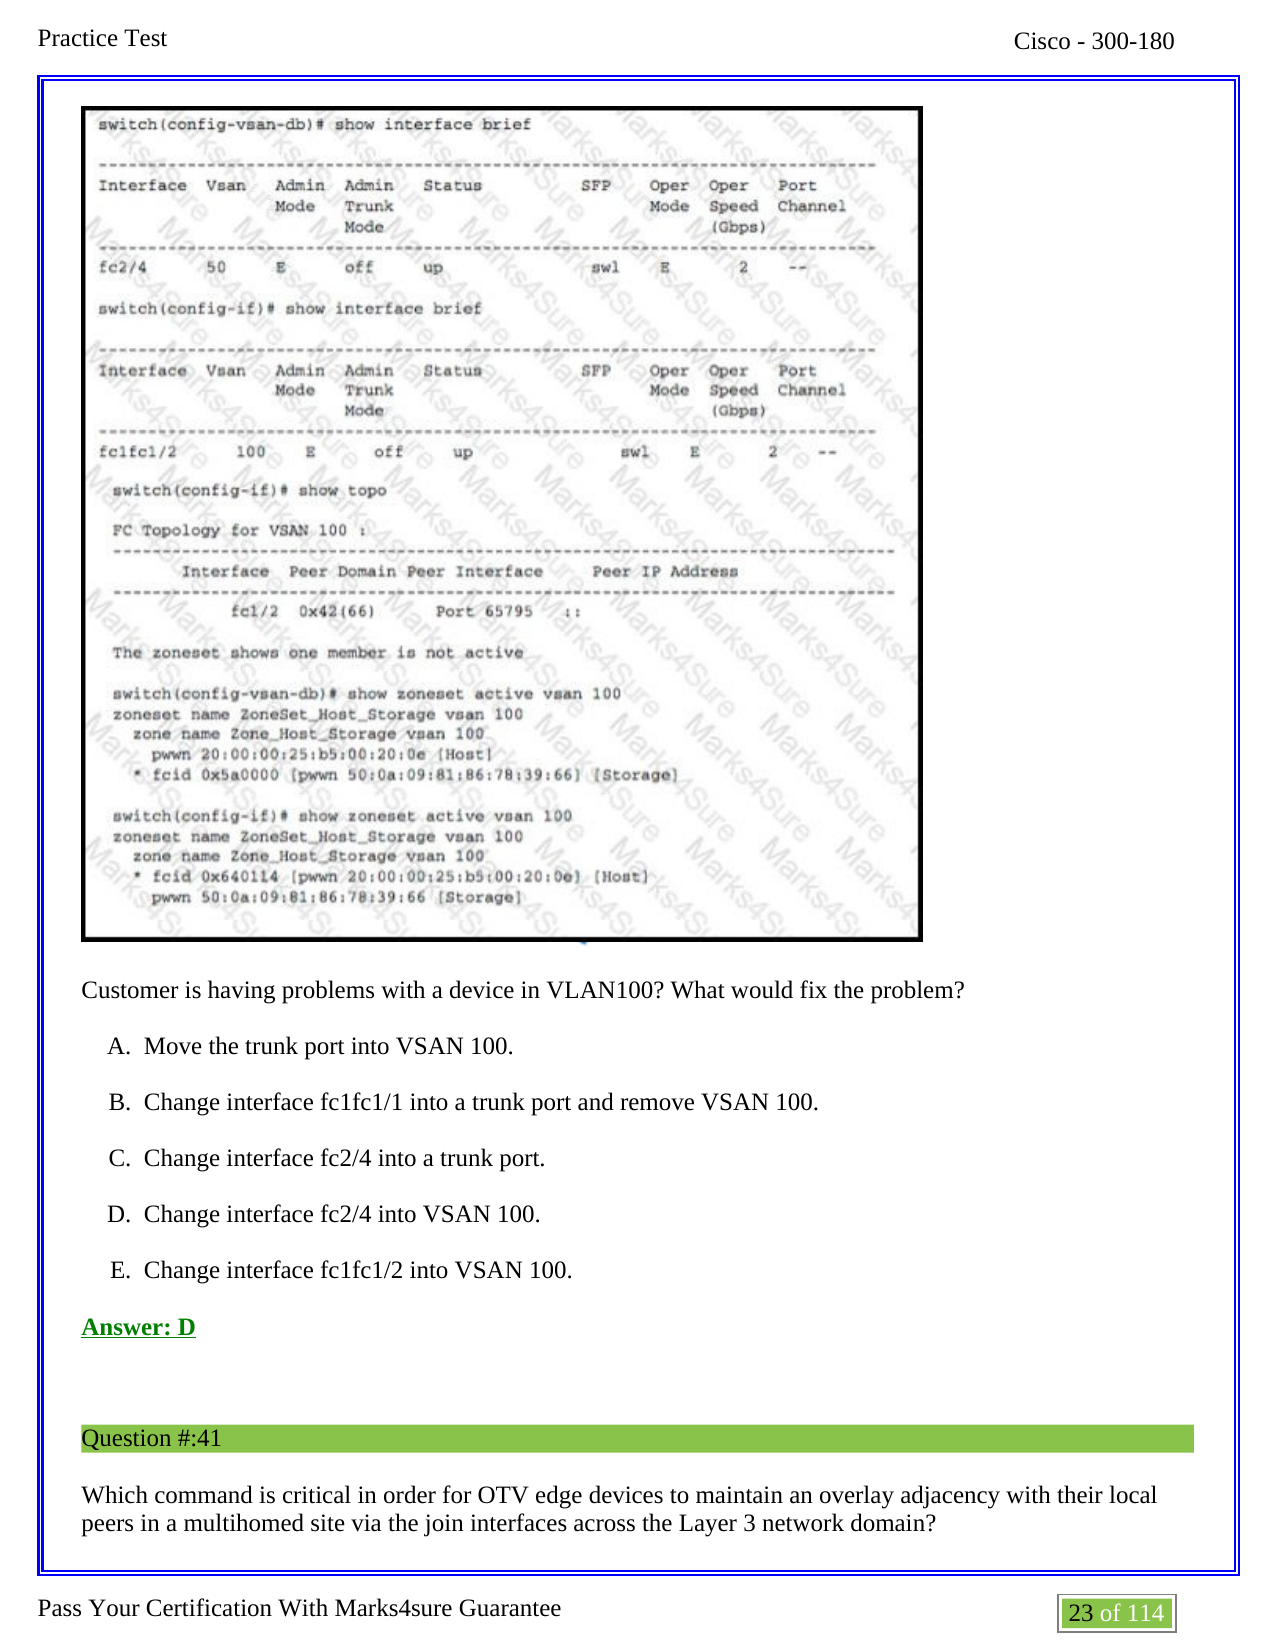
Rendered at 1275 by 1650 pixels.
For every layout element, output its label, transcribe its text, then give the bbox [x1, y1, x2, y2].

list Move the trunk port into VSAN 100. [107, 1031, 1204, 1060]
list Change interface fc2/4 into VSAN 100. [107, 1199, 1204, 1228]
picture [417, 0, 1224, 75]
subtitle Answer: D [81, 1312, 1204, 1340]
picture [81, 81, 1224, 1026]
list Change interface fc2/4 into a trunk port. [108, 1143, 1204, 1172]
text Cisco - 300-180 [1014, 26, 1204, 55]
text Practice Test [37, 23, 167, 51]
text Customer is having problems with a device in VLAN100? What would fix the problem? [81, 976, 1204, 1004]
list Change interface fc1fc1/2 into VSAN 100. [110, 1255, 1204, 1283]
list Change interface fc1fc1/1 into a trunk port and remove VSAN 100. [108, 1087, 1204, 1116]
text Which command is critical in order for OTV edge devices to maintain an overlay adjacency with their local peers in a multihomed site via the join interfaces across the Layer 3 network domain? [81, 1481, 1188, 1537]
